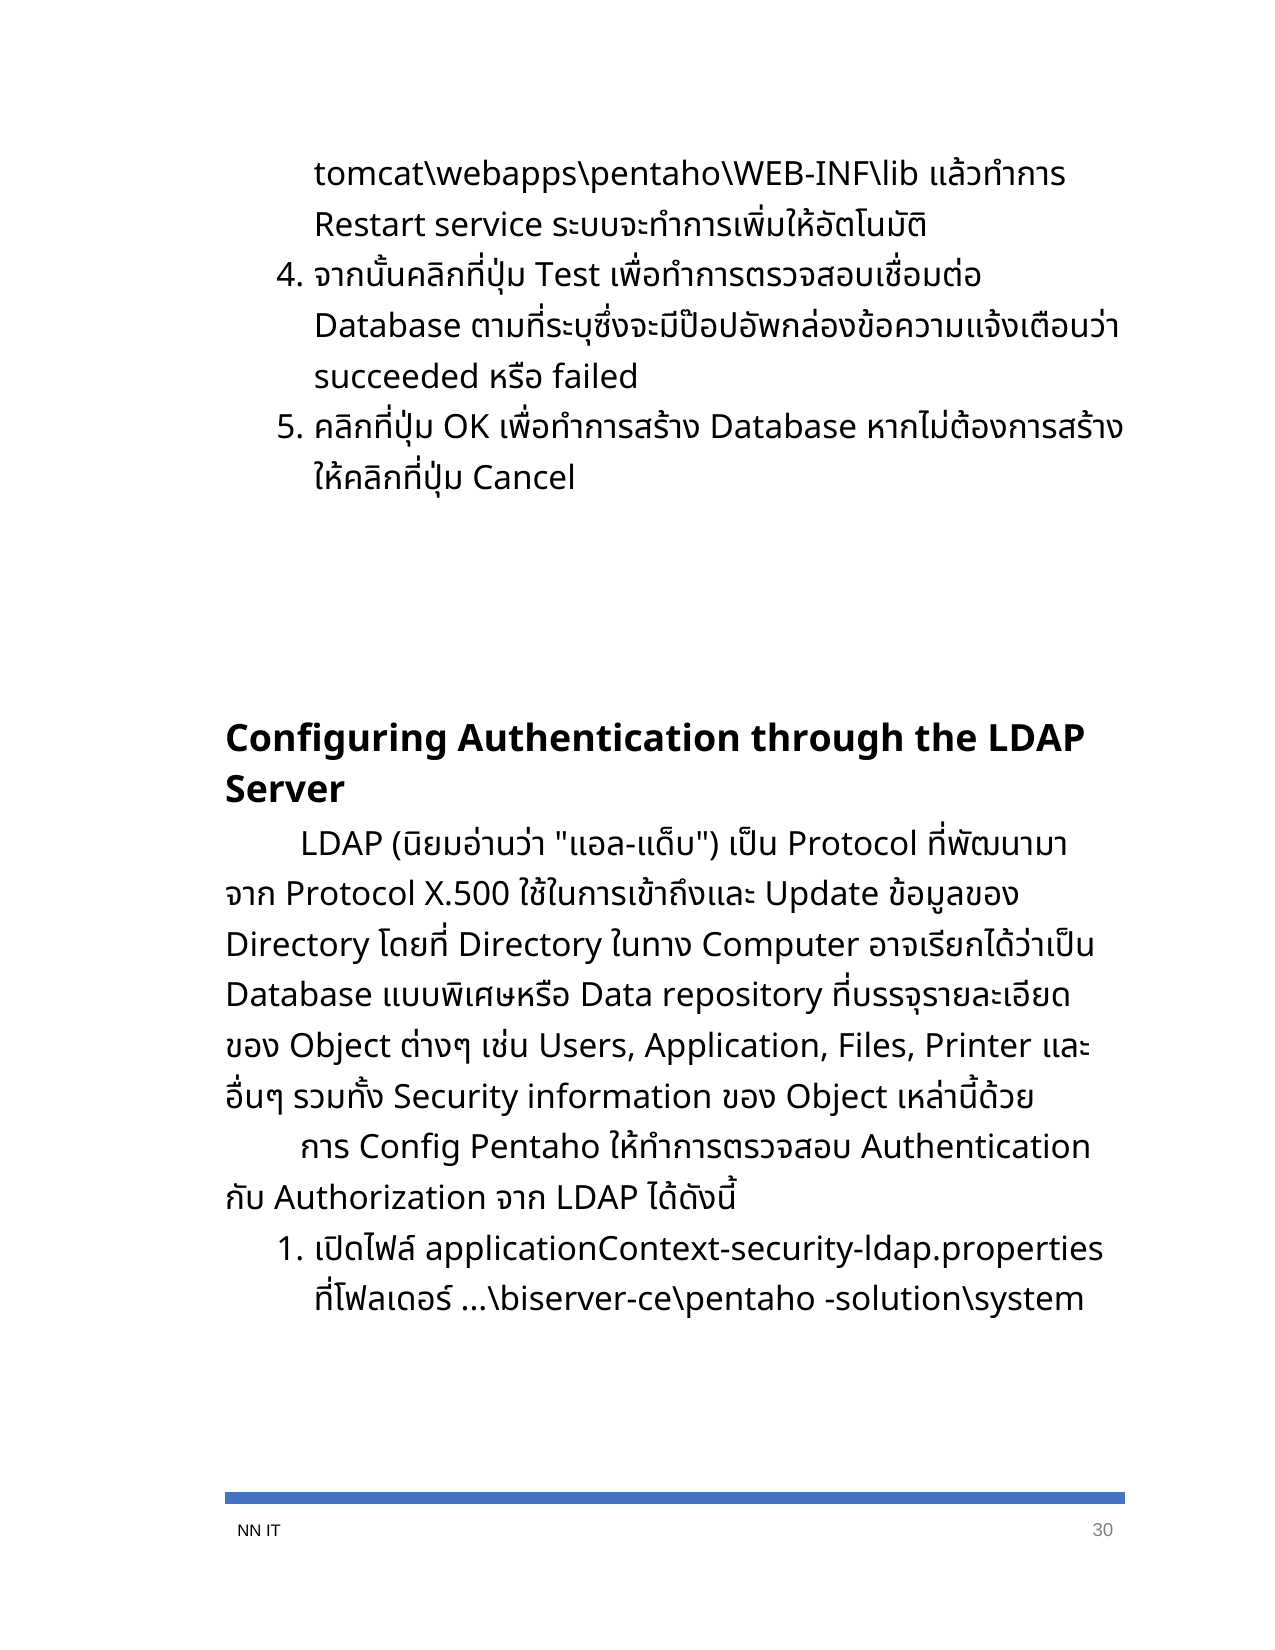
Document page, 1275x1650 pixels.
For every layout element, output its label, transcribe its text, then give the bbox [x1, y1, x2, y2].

list คลิกที่ปุ่ม OK เพื่อทำการสร้าง Database หากไม่ต้องการสร้างให้คลิกที่ปุ่ม Cancel [276, 403, 1125, 504]
text การ Config Pentaho ให้ทำการตรวจสอบ Authentication กับ Authorization จาก LDAP ได้ดังนี้ [225, 1123, 1116, 1224]
list จากนั้นคลิกที่ปุ่ม Test เพื่อทำการตรวจสอบเชื่อมต่อ Database ตามที่ระบุซึ่งจะมีป๊อปอัพกล่องข้อความแจ้งเตือนว่า succeeded หรือ failed [276, 251, 1125, 403]
text LDAP (นิยมอ่านว่า "แอล-แด็บ") เป็น Protocol ที่พัฒนามาจาก Protocol X.500 ใช้ในการเข้าถึงและ Update ข้อมูลของ Directory โดยที่ Directory ในทาง Computer อาจเรียกได้ว่าเป็น Database แบบพิเศษหรือ Data repository ที่บรรจุรายละเอียดของ Object ต่างๆ เช่น Users, Application, Files, Printer และอื่นๆ รวมทั้ง Security information ของ Object เหล่านี้ด้วย [225, 819, 1116, 1123]
list เปิดไฟล์ applicationContext-security-ldap.properties ที่โฟลเดอร์ ...\biserver-ce\pentaho -solution\system [276, 1224, 1125, 1326]
subtitle Configuring Authentication through the LDAP Server [225, 711, 1125, 813]
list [276, 150, 1125, 251]
